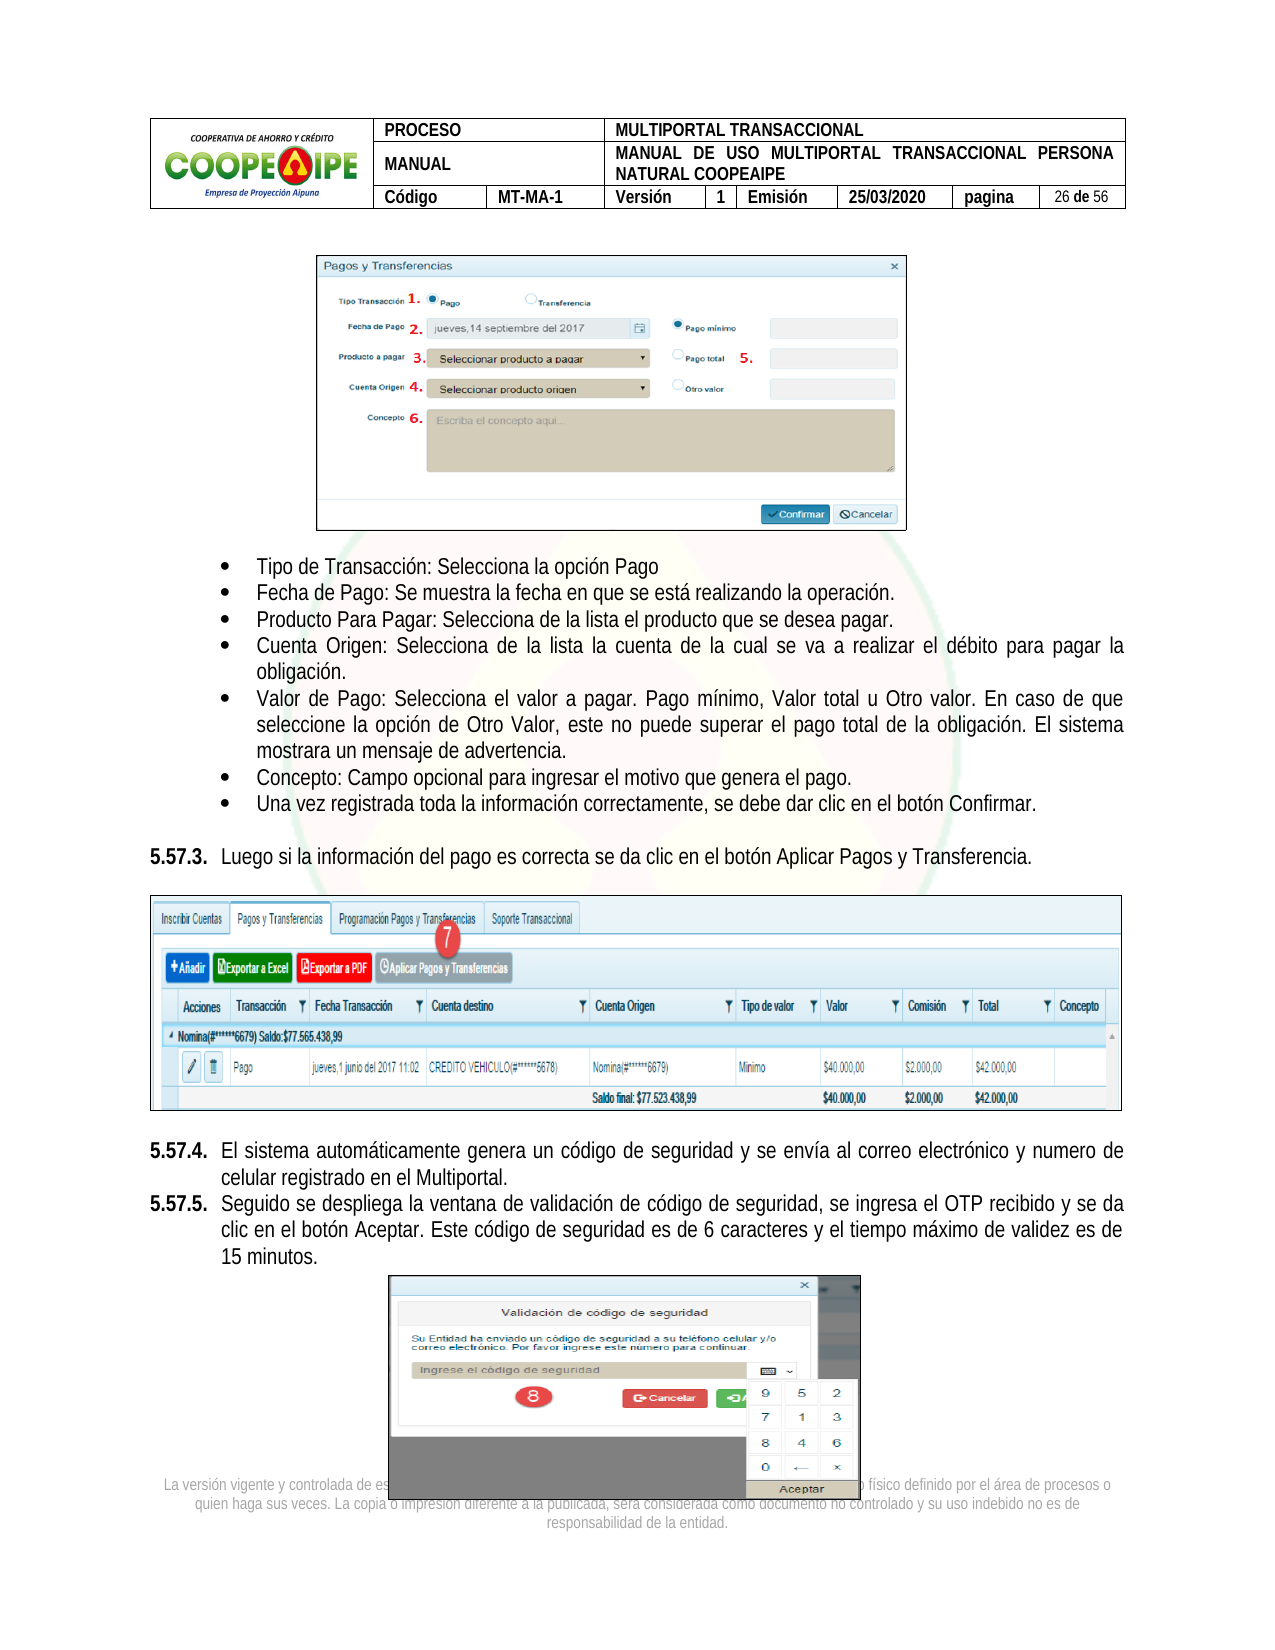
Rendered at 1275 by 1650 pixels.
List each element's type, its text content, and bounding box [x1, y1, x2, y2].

list Cuenta Origen: Selecciona de la lista la cuenta de la cual se va a realizar el débito para pagar la obligación. [221, 632, 1125, 684]
list Seguido se despliega la ventana de validación de código de seguridad, se ingresa el OTP recibido y se da clic en el botón Aceptar. Este código de seguridad es de 6 caracteres y el tiempo máximo de validez es de 15 minutos. [150, 1190, 1125, 1269]
picture [389, 1276, 860, 1499]
list Tipo de Transacción: Selecciona la opción Pago [221, 553, 1125, 579]
list Producto Para Pagar: Selecciona de la lista el producto que se desea pagar. [221, 606, 1125, 632]
picture [317, 256, 906, 530]
picture [161, 125, 361, 201]
list Concepto: Campo opcional para ingresar el motivo que genera el pago. [221, 764, 1125, 790]
list Valor de Pago: Selecciona el valor a pagar. Pago mínimo, Valor total u Otro valor. En caso de que seleccione la opción de Otro Valor, este no puede superar el pago total de la obligación. El sistema mostrara un mensaje de advertencia. [221, 684, 1125, 764]
picture [151, 896, 1121, 1110]
list Fecha de Pago: Se muestra la fecha en que se está realizando la operación. [221, 579, 1125, 606]
list El sistema automáticamente genera un código de seguridad y se envía al correo electrónico y numero de celular registrado en el Multiportal. [150, 1137, 1125, 1190]
list Una vez registrada toda la información correctamente, se debe dar clic en el botón Confirmar. [221, 790, 1125, 816]
list Luego si la información del pago es correcta se da clic en el botón Aplicar Pagos y Transferencia. [150, 843, 1125, 869]
